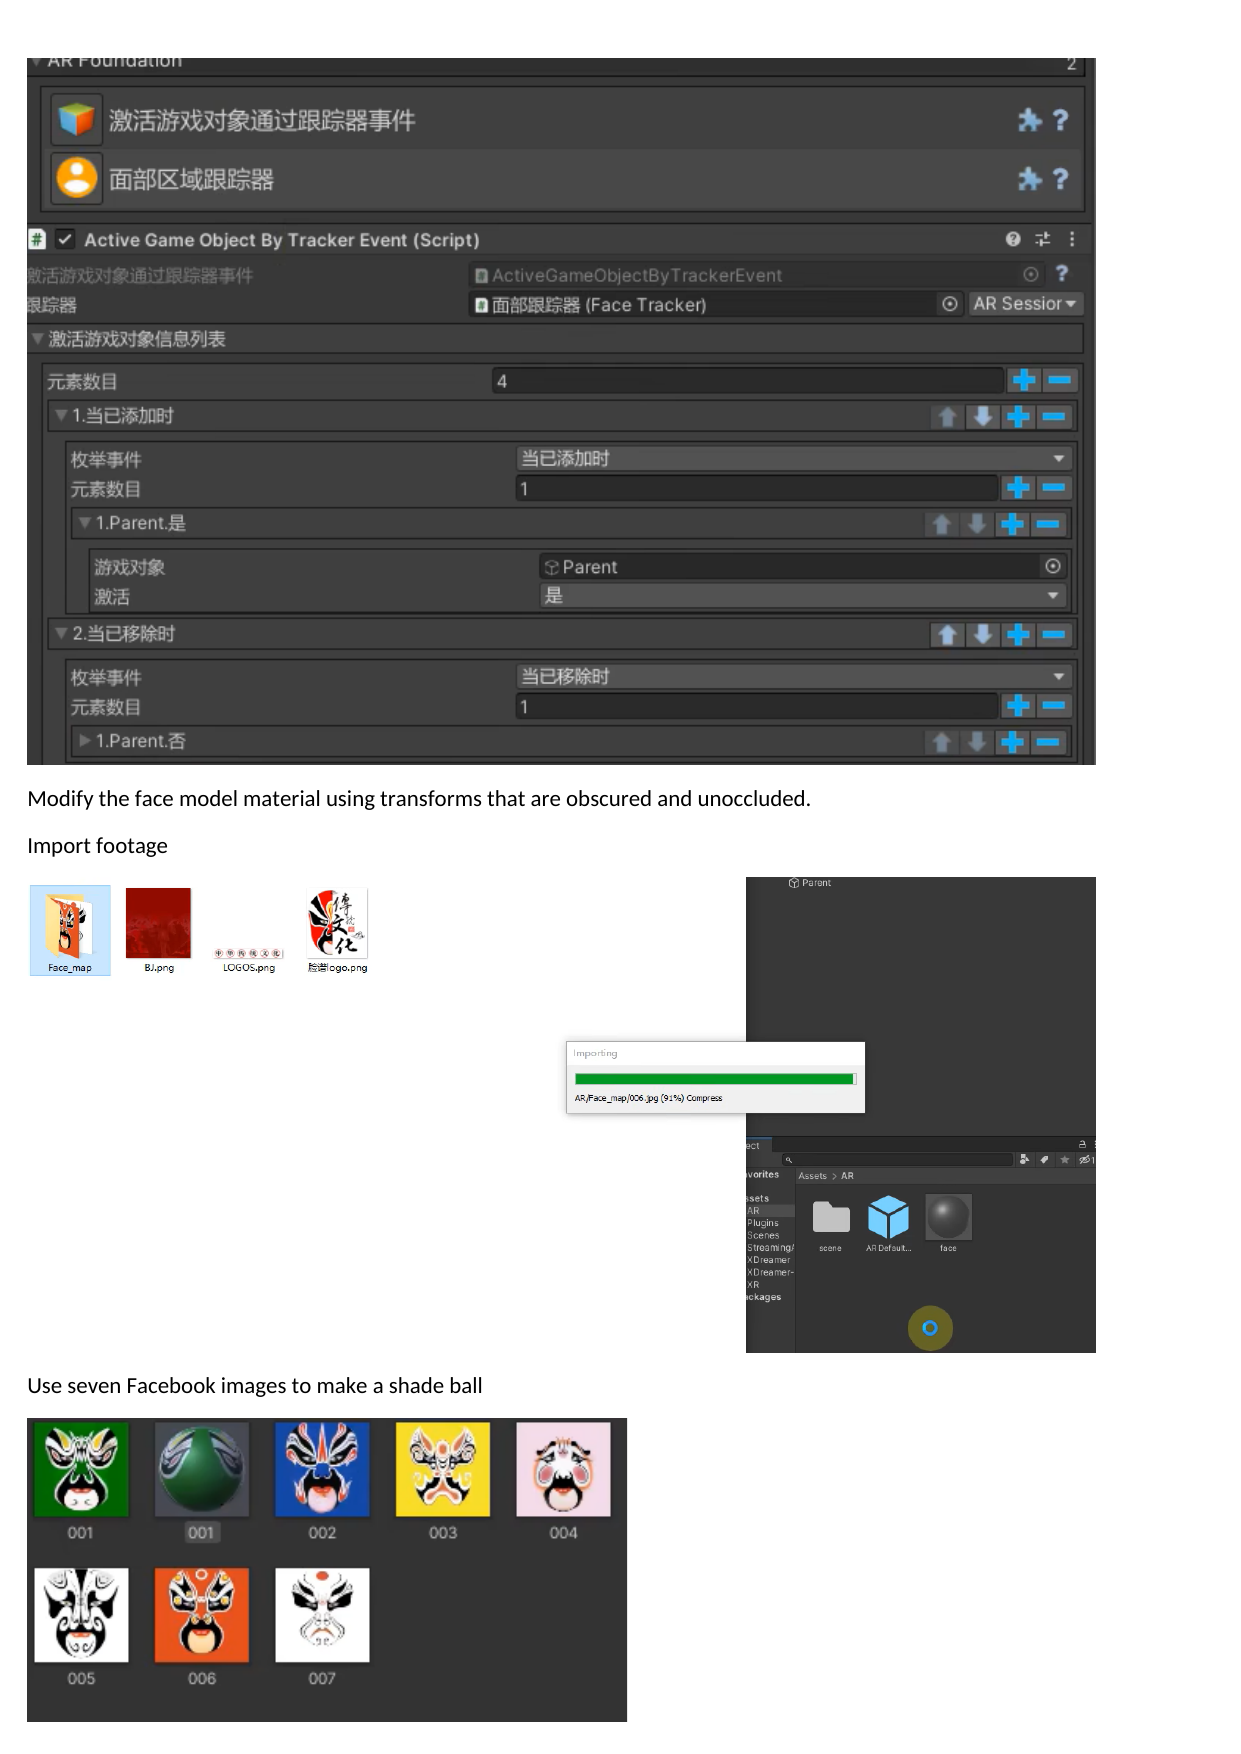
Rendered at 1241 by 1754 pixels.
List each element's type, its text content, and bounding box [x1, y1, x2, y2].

picture [27, 58, 1096, 765]
text Import footage [27, 831, 1096, 859]
picture [27, 1418, 628, 1722]
picture [27, 877, 1096, 1353]
text Use seven Facebook images to make a shade ball [27, 1371, 1096, 1399]
text Modify the face model material using transforms that are obscured and unoccluded. [27, 784, 1096, 812]
